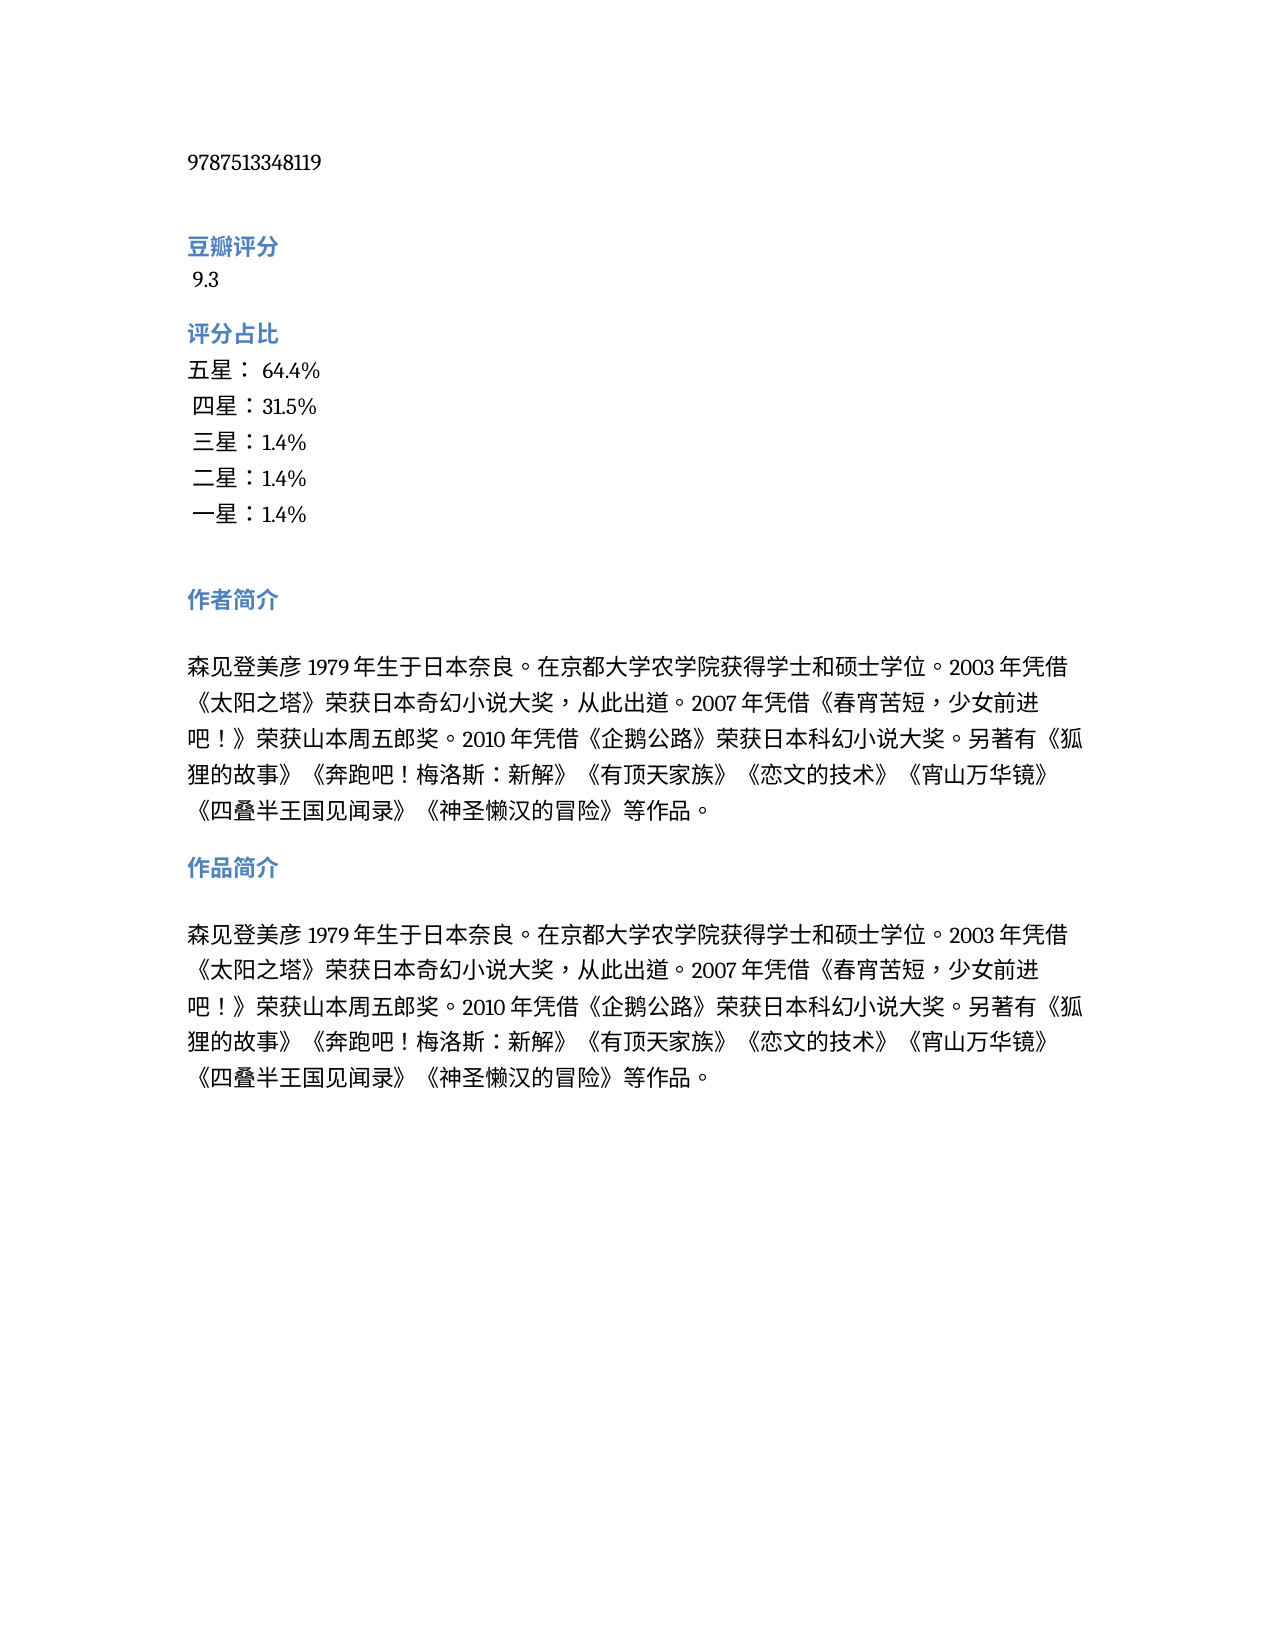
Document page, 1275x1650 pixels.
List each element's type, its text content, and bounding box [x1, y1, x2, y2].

text 森见登美彦 1979年生于日本奈良。在京都大学农学院获得学士和硕士学位。2003年凭借《太阳之塔》荣获日本奇幻小说大奖，从此出道。2007年凭借《春宵苦短，少女前进吧！》荣获山本周五郎奖。2010年凭借《企鹅公路》荣获日本科幻小说大奖。另著有《狐狸的故事》《奔跑吧！梅洛斯：新解》《有顶天家族》《恋文的技术》《宵山万华镜》《四叠半王国见闻录》《神圣懒汉的冒险》等作品。 [187, 887, 1087, 1093]
subtitle 评分占比 [187, 318, 1087, 349]
subtitle 作者简介 [187, 584, 1087, 615]
text 森见登美彦 1979年生于日本奈良。在京都大学农学院获得学士和硕士学位。2003年凭借《太阳之塔》荣获日本奇幻小说大奖，从此出道。2007年凭借《春宵苦短，少女前进吧！》荣获山本周五郎奖。2010年凭借《企鹅公路》荣获日本科幻小说大奖。另著有《狐狸的故事》《奔跑吧！梅洛斯：新解》《有顶天家族》《恋文的技术》《宵山万华镜》《四叠半王国见闻录》《神圣懒汉的冒险》等作品。 [187, 620, 1087, 826]
text 9.3 [187, 267, 1087, 293]
subtitle 豆瓣评分 [187, 231, 1087, 262]
text 五星： 64.4% 四星： 31.5% 三星： 1.4% 二星： 1.4% 一星： 1.4% [187, 354, 1087, 559]
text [187, 150, 1087, 207]
subtitle 作品简介 [187, 852, 1087, 883]
